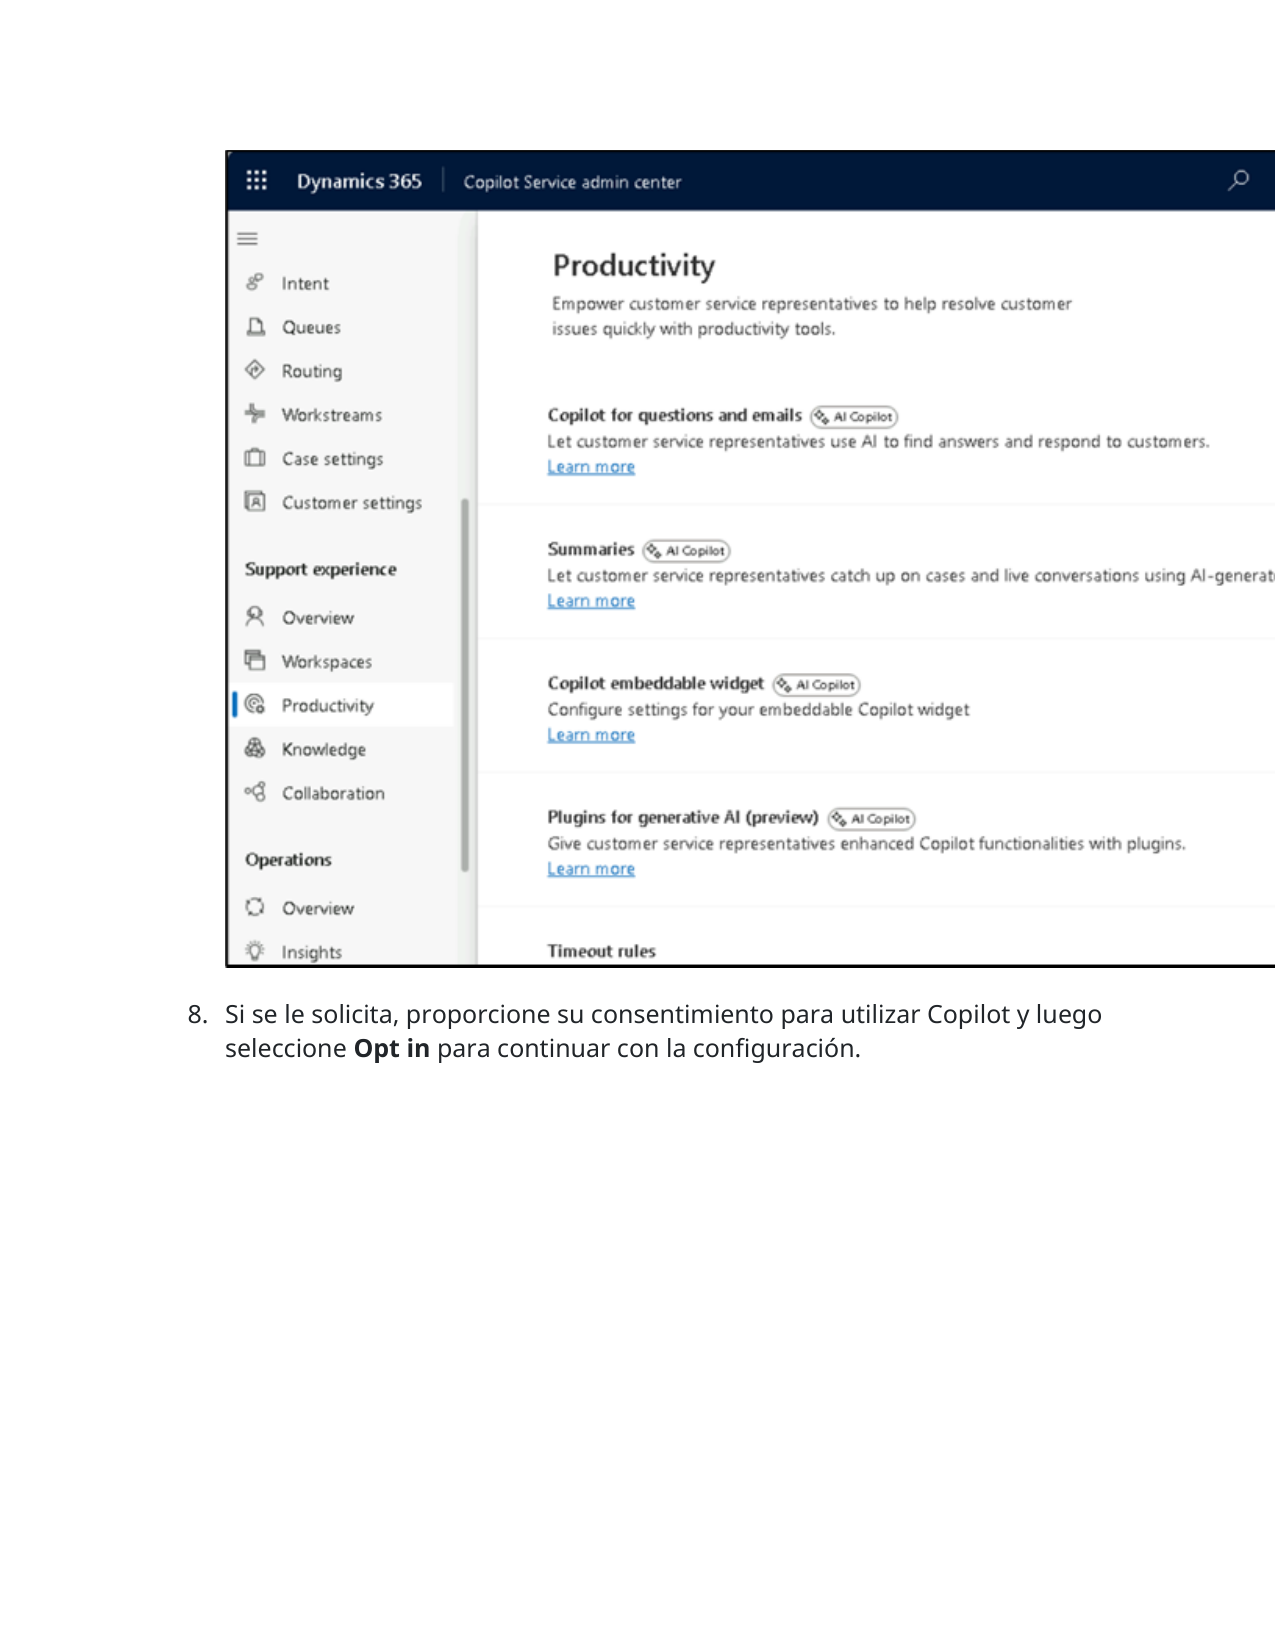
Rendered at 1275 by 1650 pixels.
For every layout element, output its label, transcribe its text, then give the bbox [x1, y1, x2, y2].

picture [225, 150, 1275, 968]
list Si se le solicita, proporcione su consentimiento para utilizar Copilot y luego seleccione Opt in para continuar con la configuración. [187, 997, 1125, 1065]
